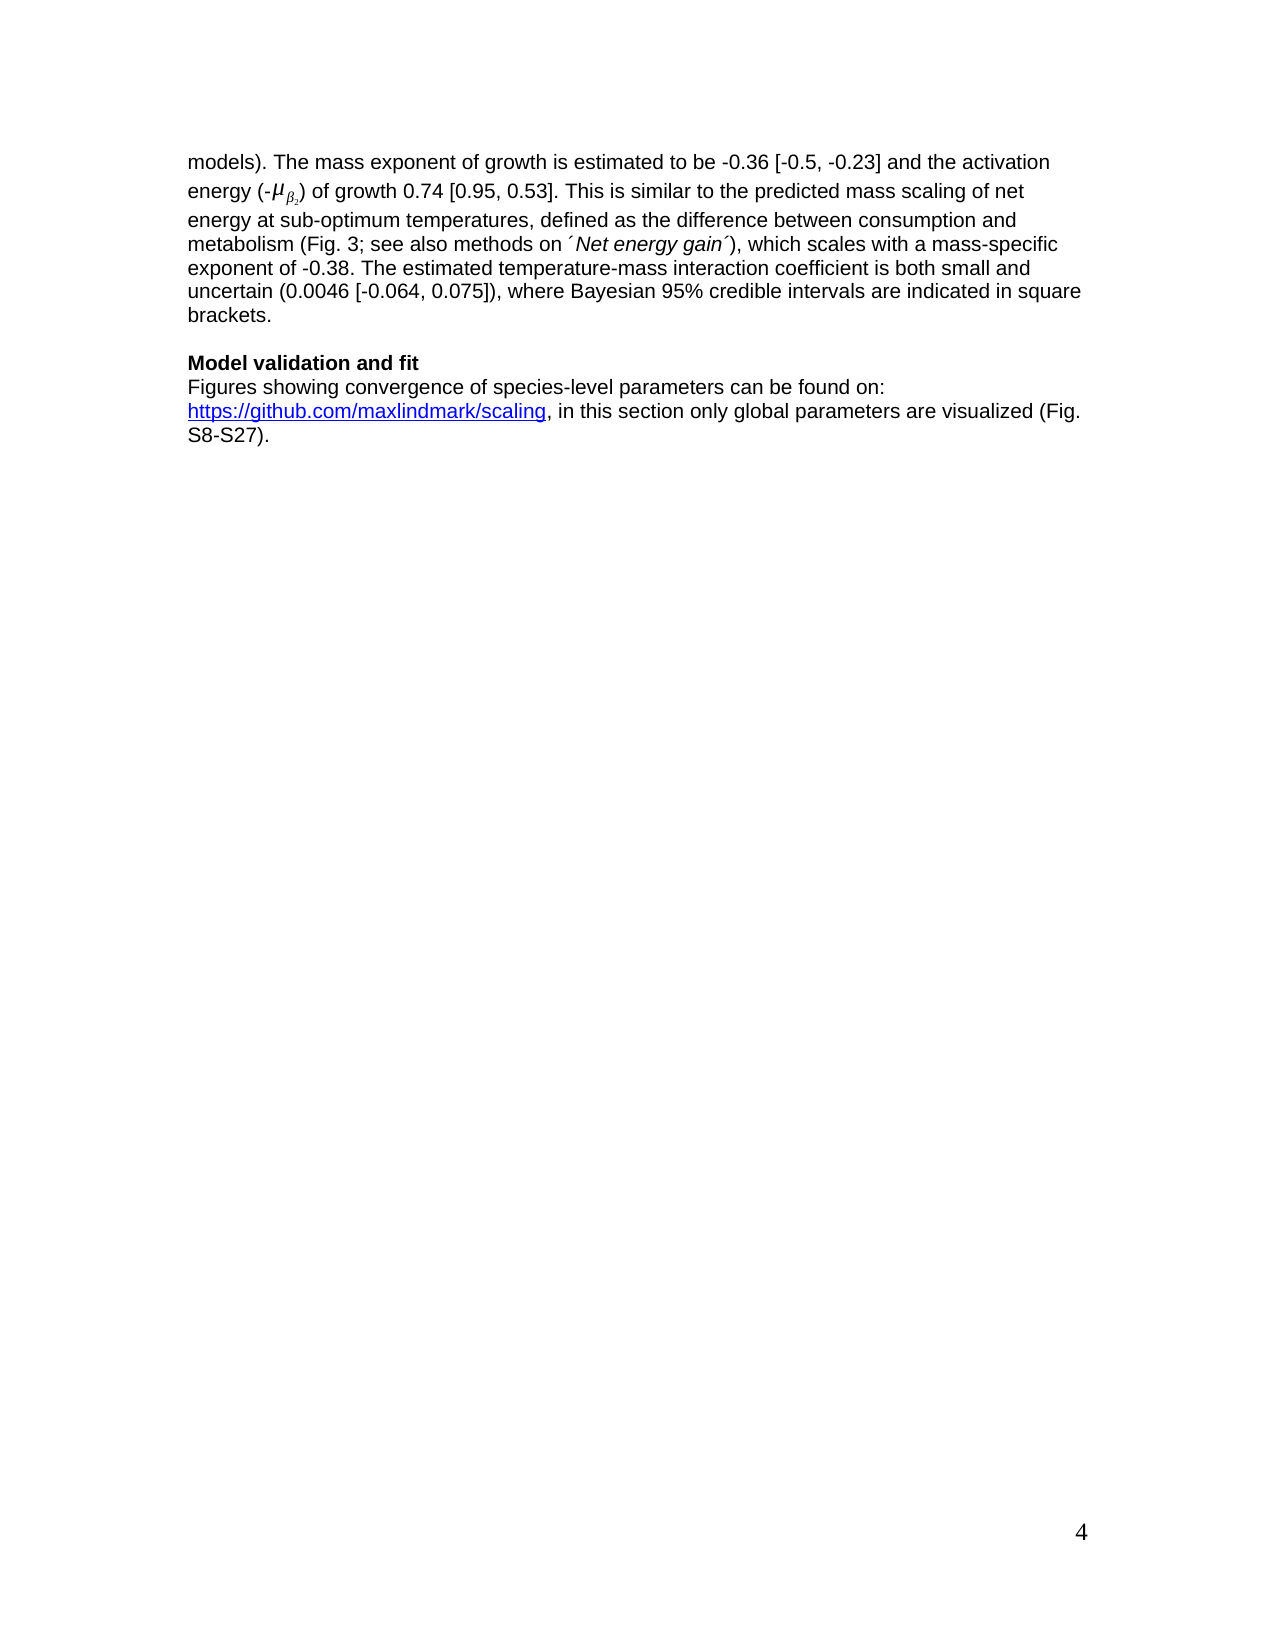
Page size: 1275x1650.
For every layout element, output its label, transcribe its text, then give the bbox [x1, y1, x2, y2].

text Model validation and fit [187, 351, 1087, 375]
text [187, 150, 1087, 327]
text Figures showing convergence of species-level parameters can be found on: https://github.com/maxlindmark/scaling, in this section only global parameters are visualized (Fig. S8-S27). [187, 375, 1087, 447]
